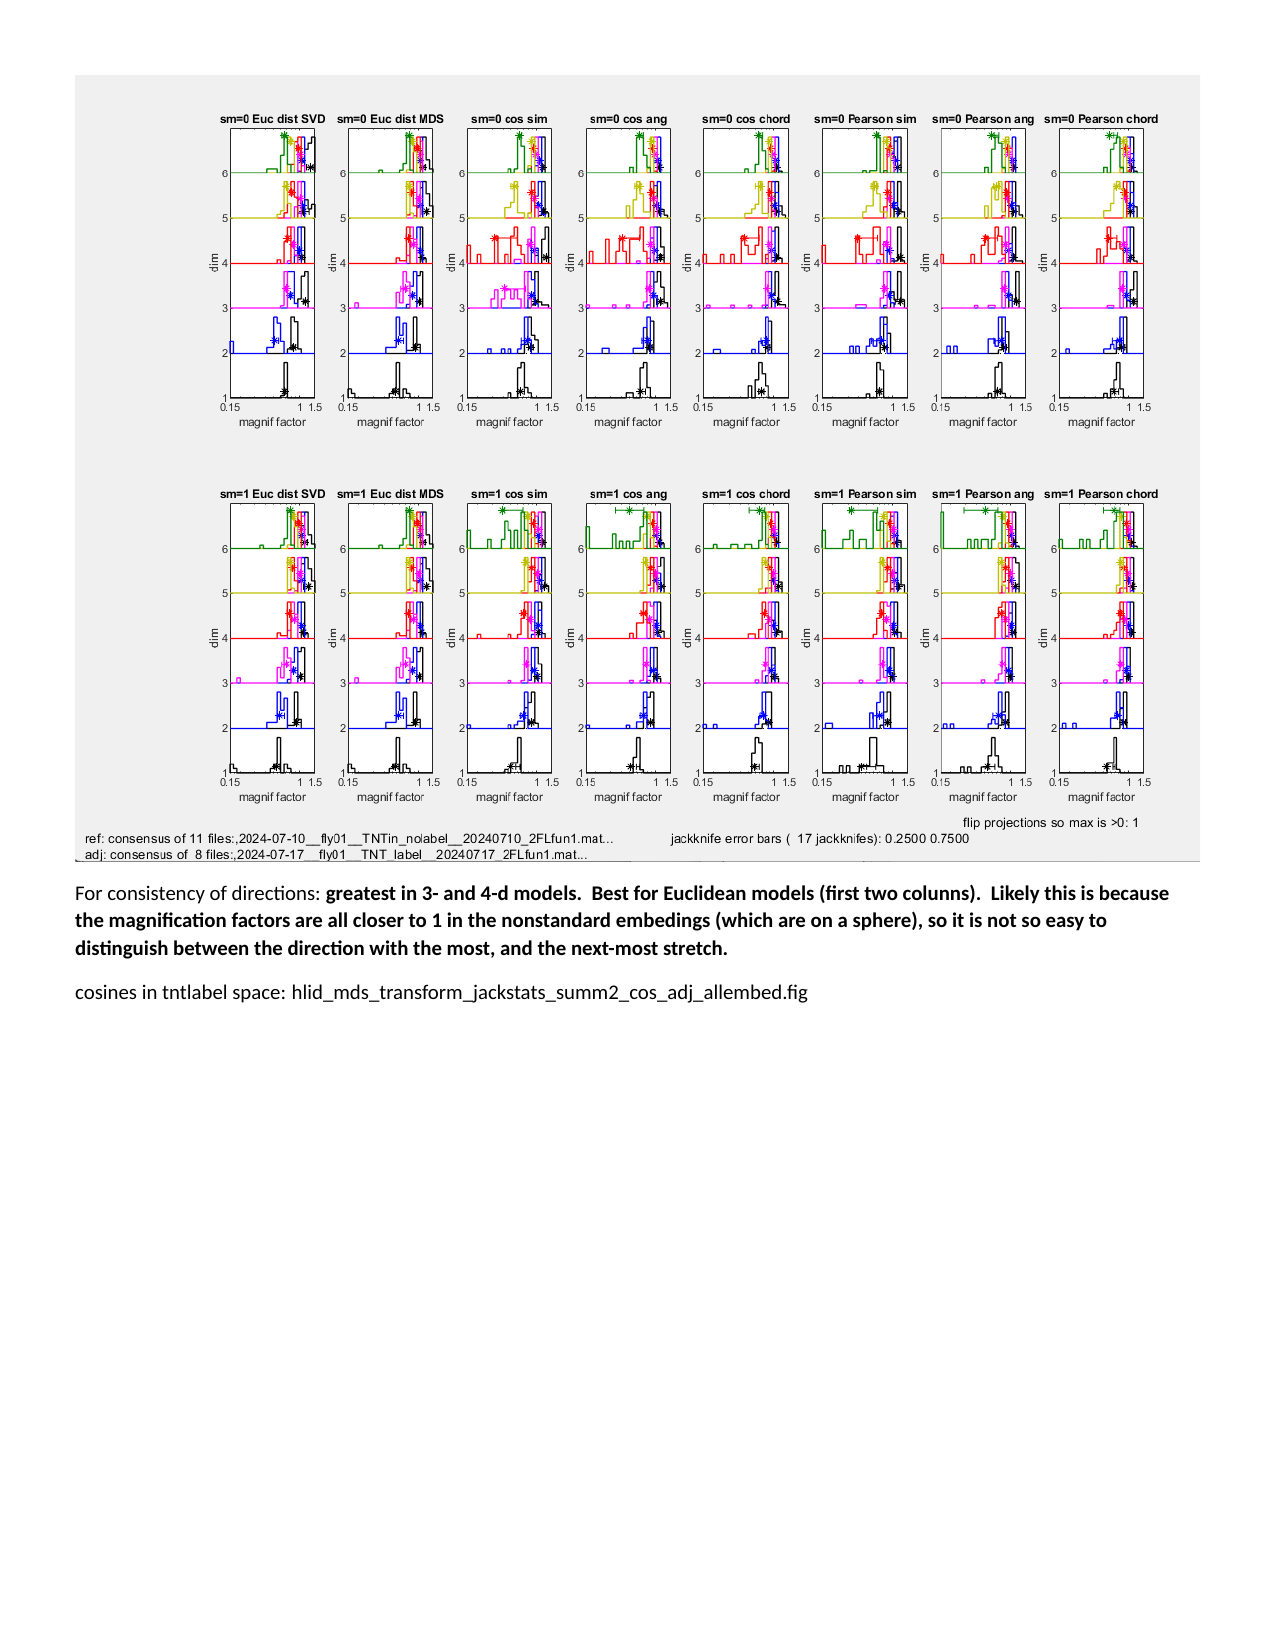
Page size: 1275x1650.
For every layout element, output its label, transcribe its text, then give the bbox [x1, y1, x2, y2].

picture [75, 75, 1200, 862]
text For consistency of directions: greatest in 3- and 4-d models. Best for Euclidean models (first two colunns). Likely this is because the magnification factors are all closer to 1 in the nonstandard embedings (which are on a sphere), so it is not so easy to distinguish between the direction with the most, and the next-most stretch. [75, 880, 1200, 960]
text cosines in tntlabel space: hlid_mds_transform_jackstats_summ2_cos_adj_allembed.fig [75, 979, 1200, 1004]
